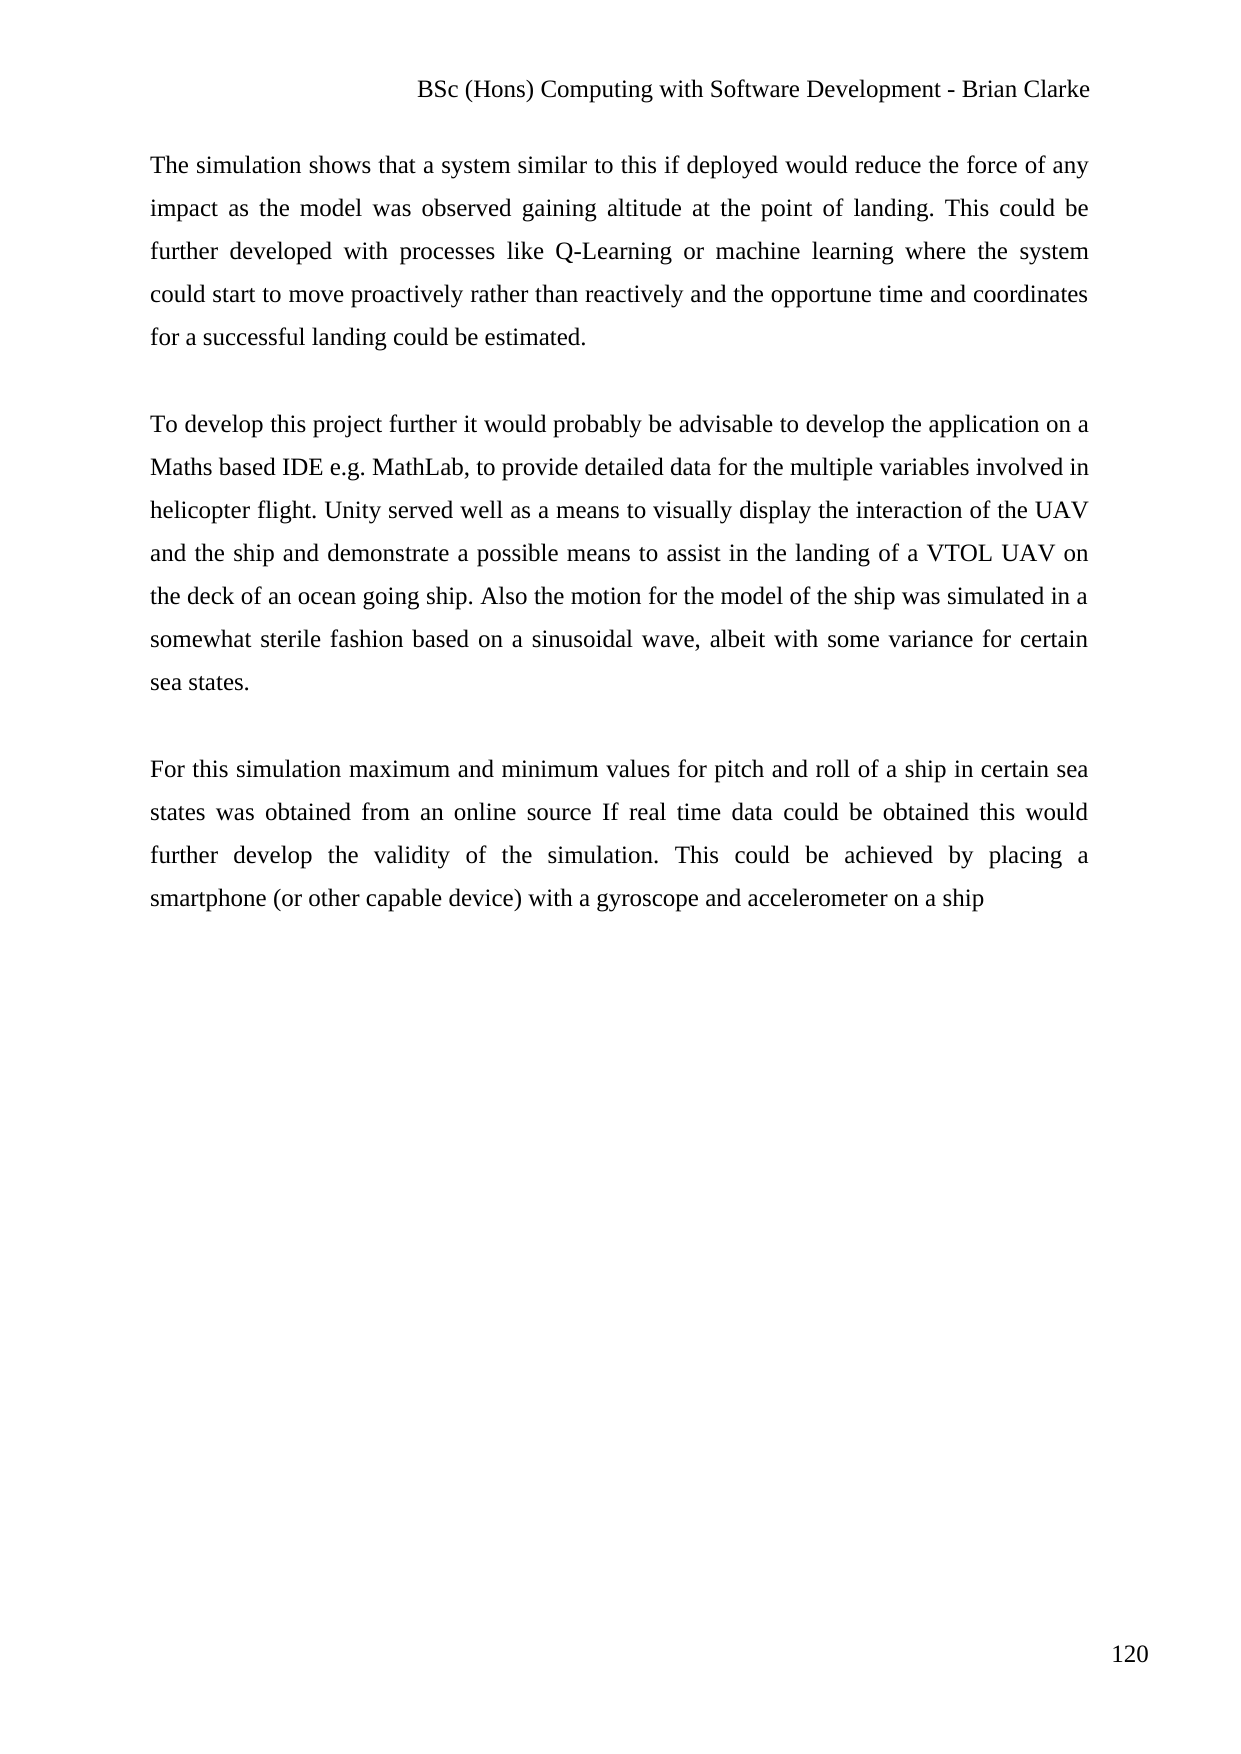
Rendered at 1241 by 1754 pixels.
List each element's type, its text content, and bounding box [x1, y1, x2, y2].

text For this simulation maximum and minimum values for pitch and roll of a ship in certain sea states was obtained from an online source If real time data could be obtained this would further develop the validity of the simulation. This could be achieved by placing a smartphone (or other capable device) with a gyroscope and accelerometer on a ship [150, 754, 1090, 912]
text The simulation shows that a system similar to this if deployed would reduce the force of any impact as the model was observed gaining altitude at the point of landing. This could be further developed with processes like Q-Learning or machine learning where the system could start to move proactively rather than reactively and the opportune time and coordinates for a successful landing could be estimated. [150, 150, 1090, 351]
text To develop this project further it would probably be advisable to develop the application on a Maths based IDE e.g. MathLab, to provide detailed data for the multiple variables involved in helicopter flight. Unity served well as a means to visually display the interaction of the UAV and the ship and demonstrate a possible means to assist in the landing of a VTOL UAV on the deck of an ocean going ship. Also the motion for the model of the ship was simulated in a somewhat sterile fashion based on a sinusoidal wave, albeit with some variance for certain sea states. [150, 409, 1090, 696]
